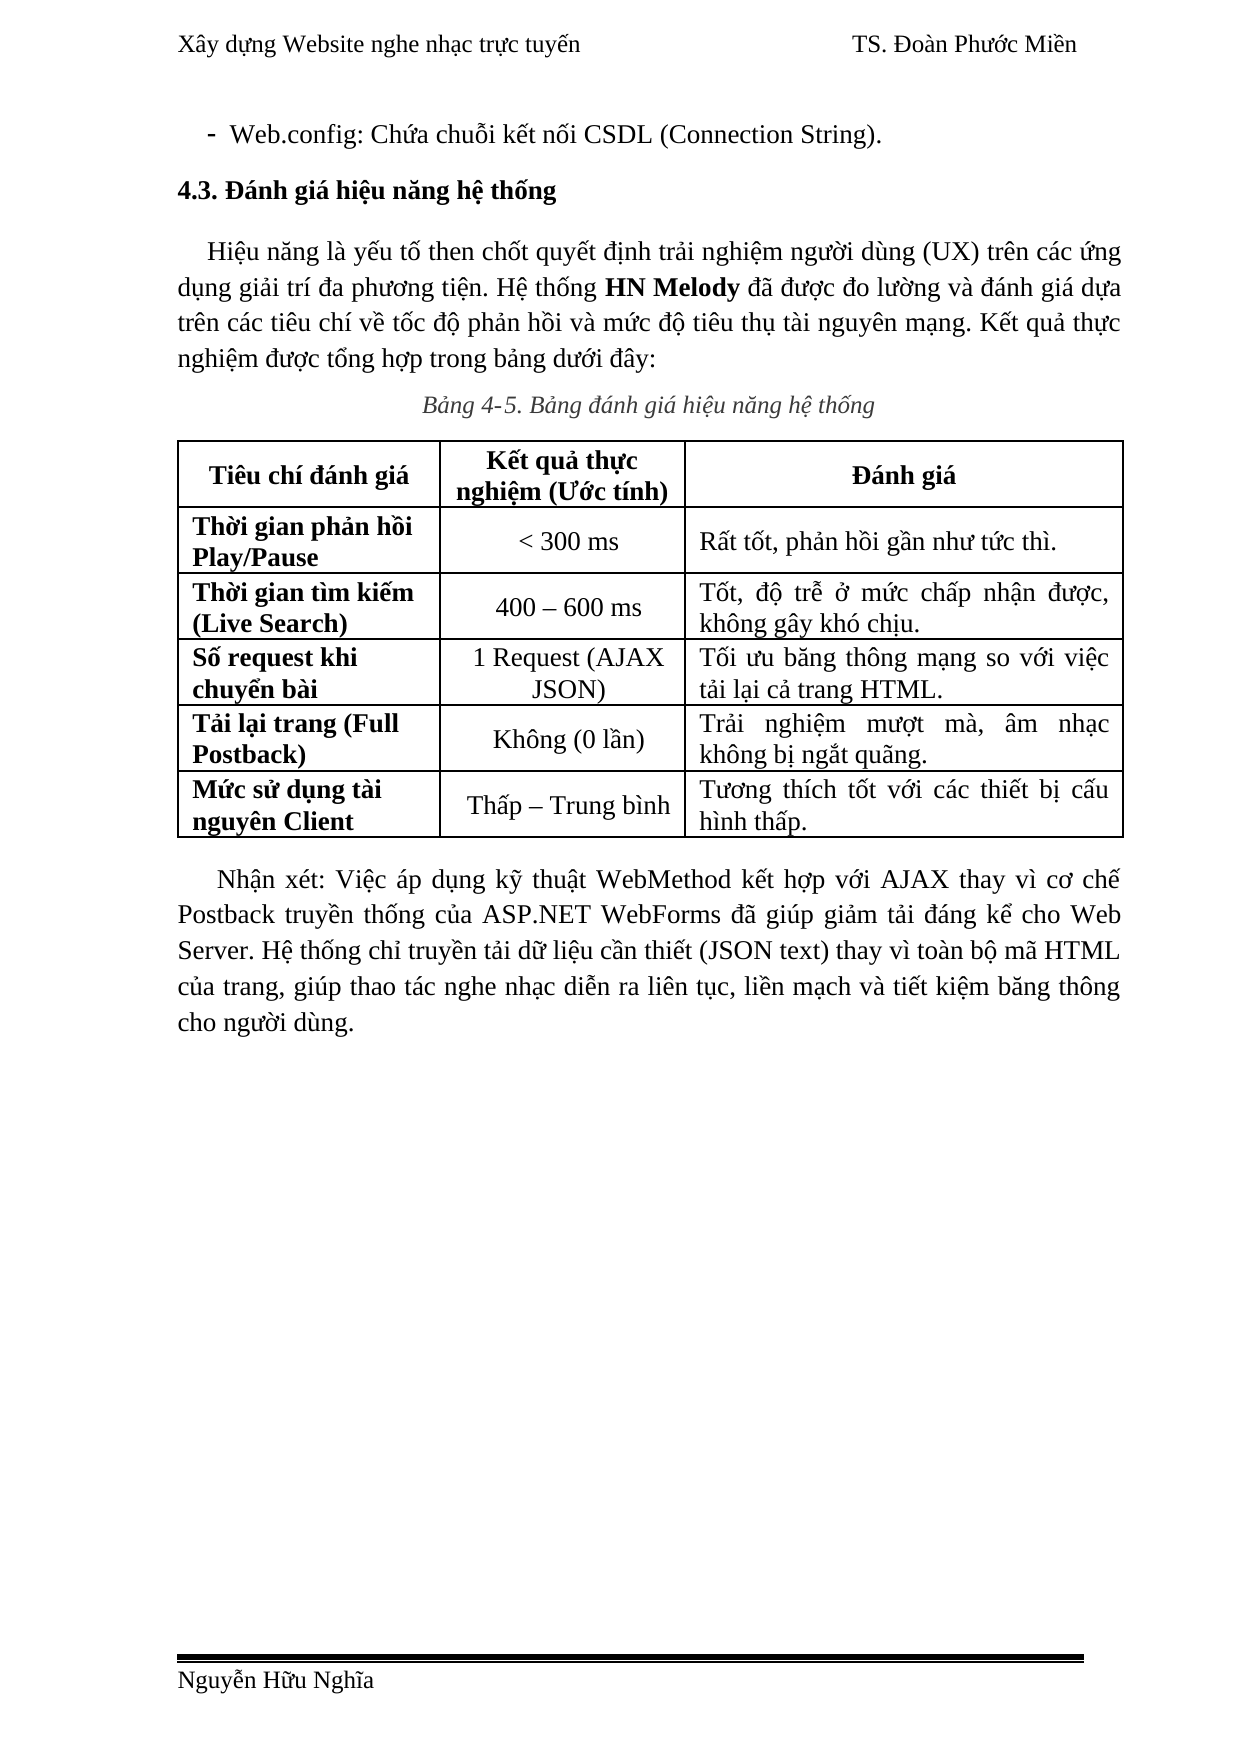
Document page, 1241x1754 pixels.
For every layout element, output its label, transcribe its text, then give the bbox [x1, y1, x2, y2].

table_cell Trải nghiệm mượt mà, âm nhạc không bị ngắt quãng. [686, 706, 1122, 770]
table_cell 400 – 600 ms [441, 574, 684, 638]
table_header Kết quả thực nghiệm (Ước tính) [441, 442, 684, 506]
table_cell 1 Request (AJAX JSON) [441, 640, 684, 704]
table_cell < 300 ms [441, 508, 684, 572]
table_header Đánh giá [686, 442, 1122, 506]
table_cell Thấp – Trung bình [441, 772, 684, 836]
table_cell Không (0 lần) [441, 706, 684, 770]
table_cell Mức sử dụng tài nguyên Client [179, 772, 439, 836]
text Web.config: Chứa chuỗi kết nối CSDL (Connection String). [177, 118, 1122, 149]
text Nhận xét: Việc áp dụng kỹ thuật WebMethod kết hợp với AJAX thay vì cơ chế Postback truyền thống của ASP.NET WebForms đã giúp giảm tải đáng kể cho Web Server. Hệ thống chỉ truyền tải dữ liệu cần thiết (JSON text) thay vì toàn bộ mã HTML của trang, giúp thao tác nghe nhạc diễn ra liên tục, liền mạch và tiết kiệm băng thông cho người dùng. [177, 863, 1122, 1037]
table_cell Tốt, độ trễ ở mức chấp nhận được, không gây khó chịu. [686, 574, 1122, 638]
subtitle Đánh giá hiệu năng hệ thống [177, 174, 1122, 206]
table_cell Số request khi chuyển bài [179, 640, 439, 704]
table_cell Tải lại trang (Full Postback) [179, 706, 439, 770]
table_header Tiêu chí đánh giá [179, 442, 439, 506]
table_cell Tương thích tốt với các thiết bị cấu hình thấp. [686, 772, 1122, 836]
table_cell Rất tốt, phản hồi gần như tức thì. [686, 508, 1122, 572]
table_cell Thời gian phản hồi Play/Pause [179, 508, 439, 572]
table_cell Tối ưu băng thông mạng so với việc tải lại cả trang HTML. [686, 640, 1122, 704]
text Hiệu năng là yếu tố then chốt quyết định trải nghiệm người dùng (UX) trên các ứng dụng giải trí đa phương tiện. Hệ thống HN Melody đã được đo lường và đánh giá dựa trên các tiêu chí về tốc độ phản hồi và mức độ tiêu thụ tài nguyên mạng. Kết quả thực nghiệm được tổng hợp trong bảng dưới đây: [177, 235, 1122, 373]
table_cell Thời gian tìm kiếm (Live Search) [179, 574, 439, 638]
